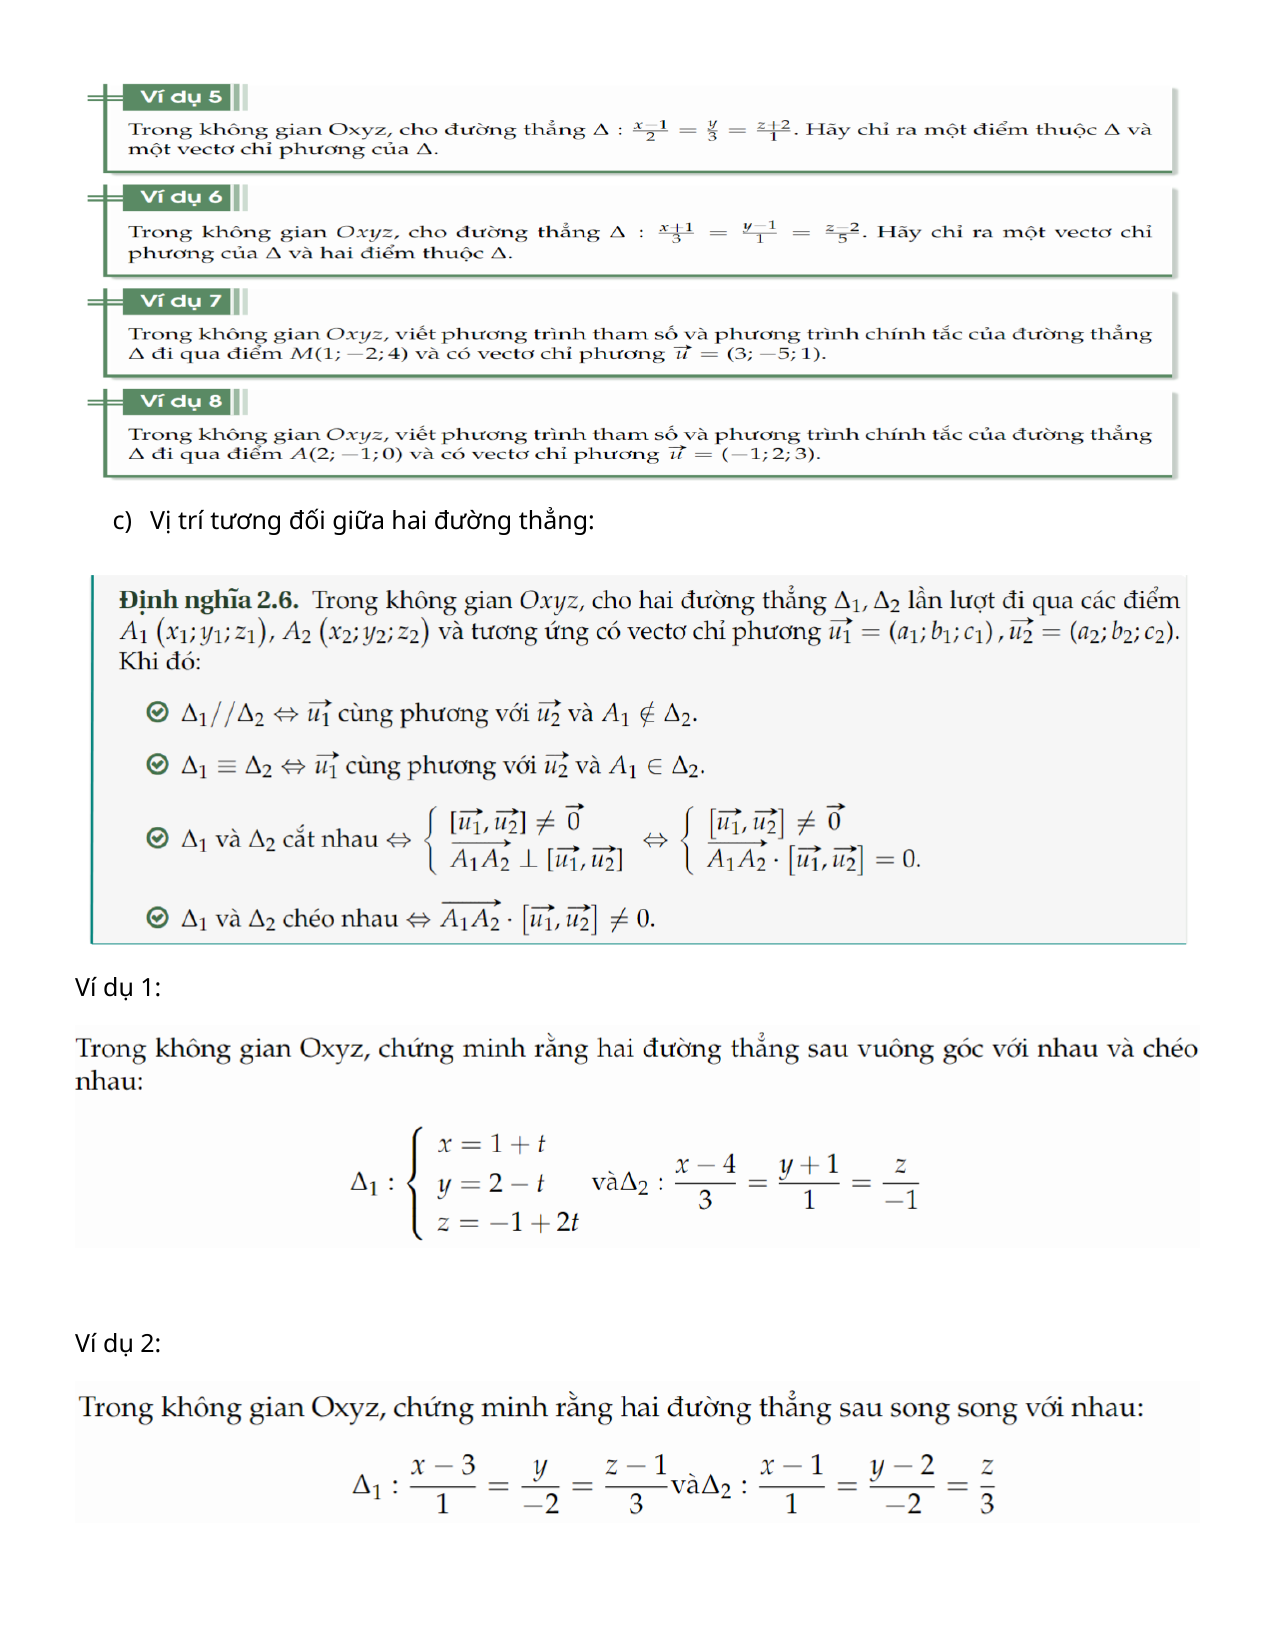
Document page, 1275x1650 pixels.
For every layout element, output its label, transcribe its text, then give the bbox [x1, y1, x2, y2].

picture [75, 1025, 1200, 1248]
text Ví dụ 2: [75, 1325, 1200, 1359]
list Vị trí tương đối giữa hai đường thẳng: [112, 502, 1200, 536]
picture [75, 558, 1200, 948]
text Ví dụ 1: [75, 969, 1200, 1003]
picture [75, 1381, 1200, 1523]
picture [75, 75, 1195, 481]
